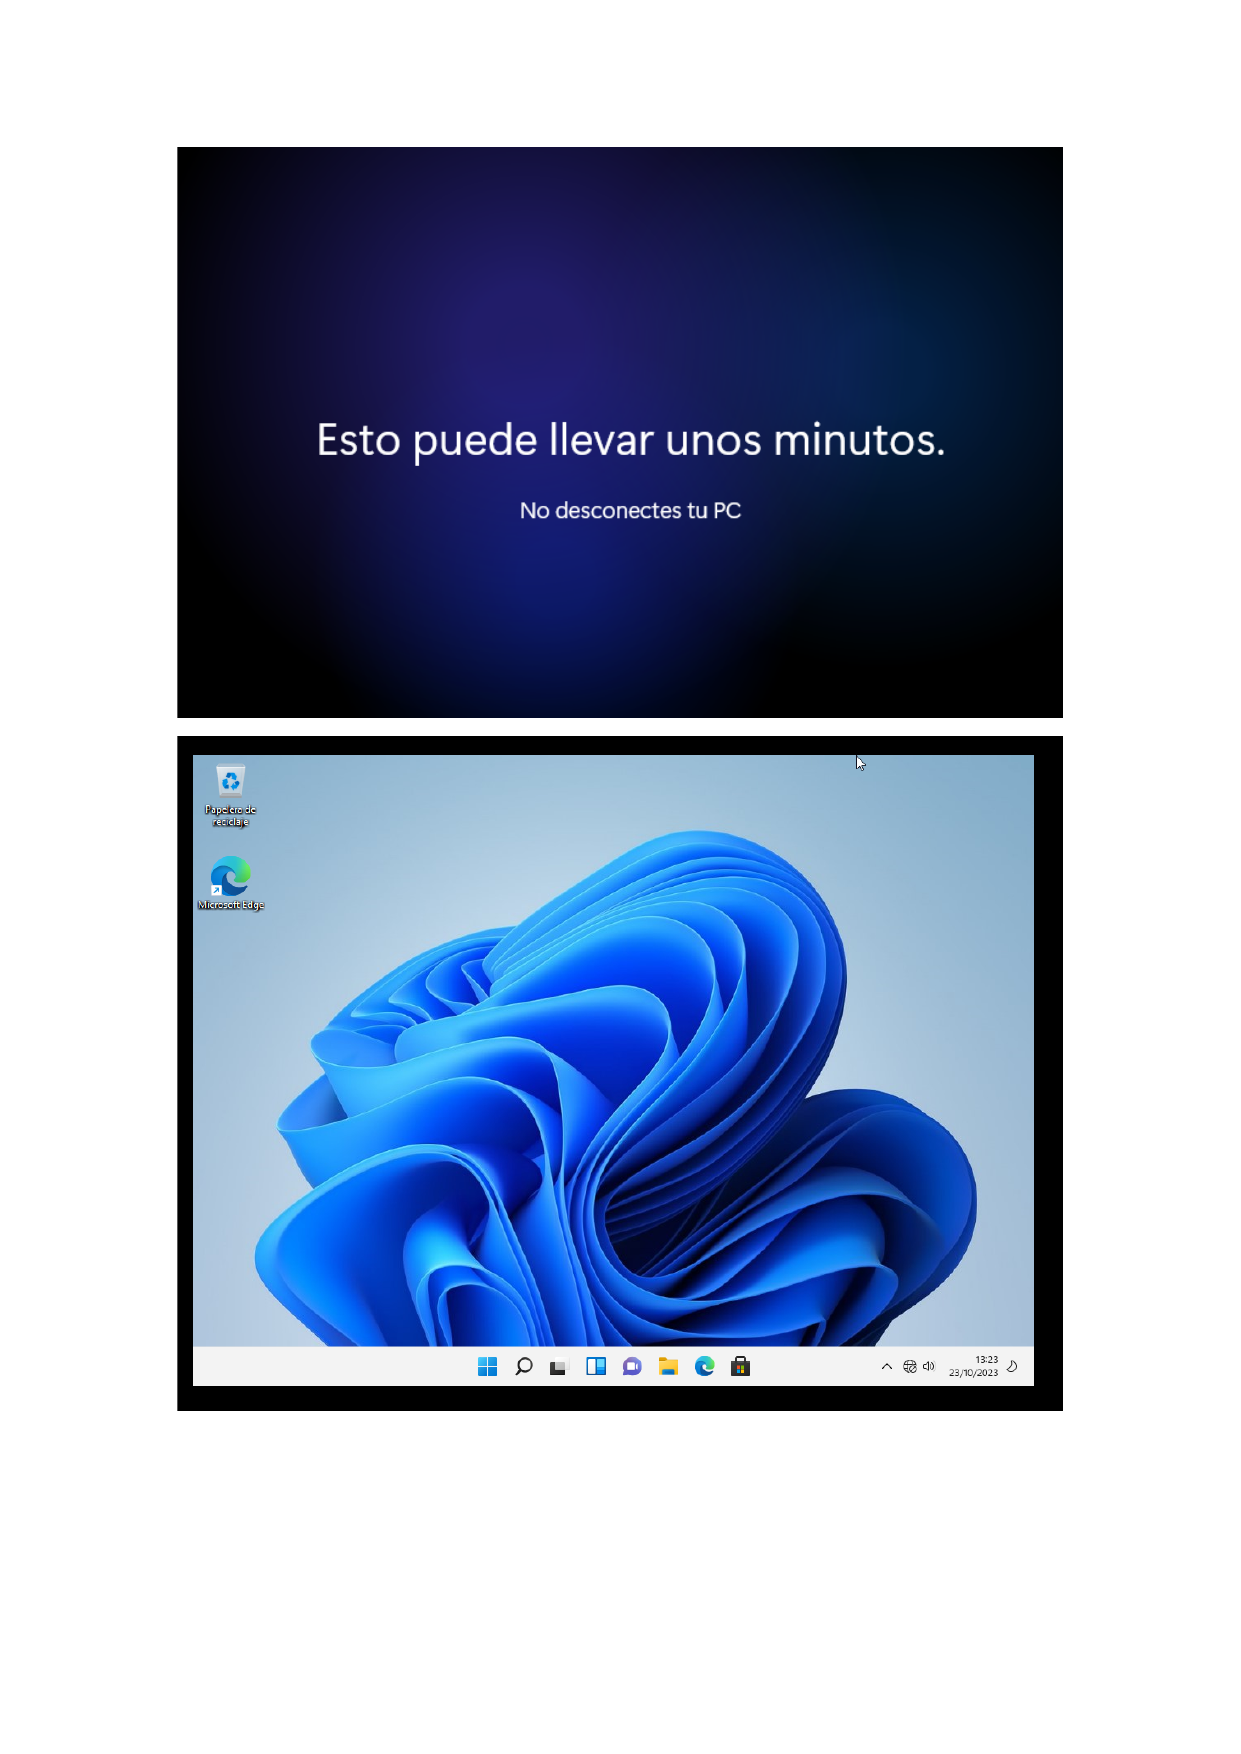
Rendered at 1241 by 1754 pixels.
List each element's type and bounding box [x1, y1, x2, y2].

picture [177, 736, 1063, 1411]
picture [177, 147, 1063, 718]
